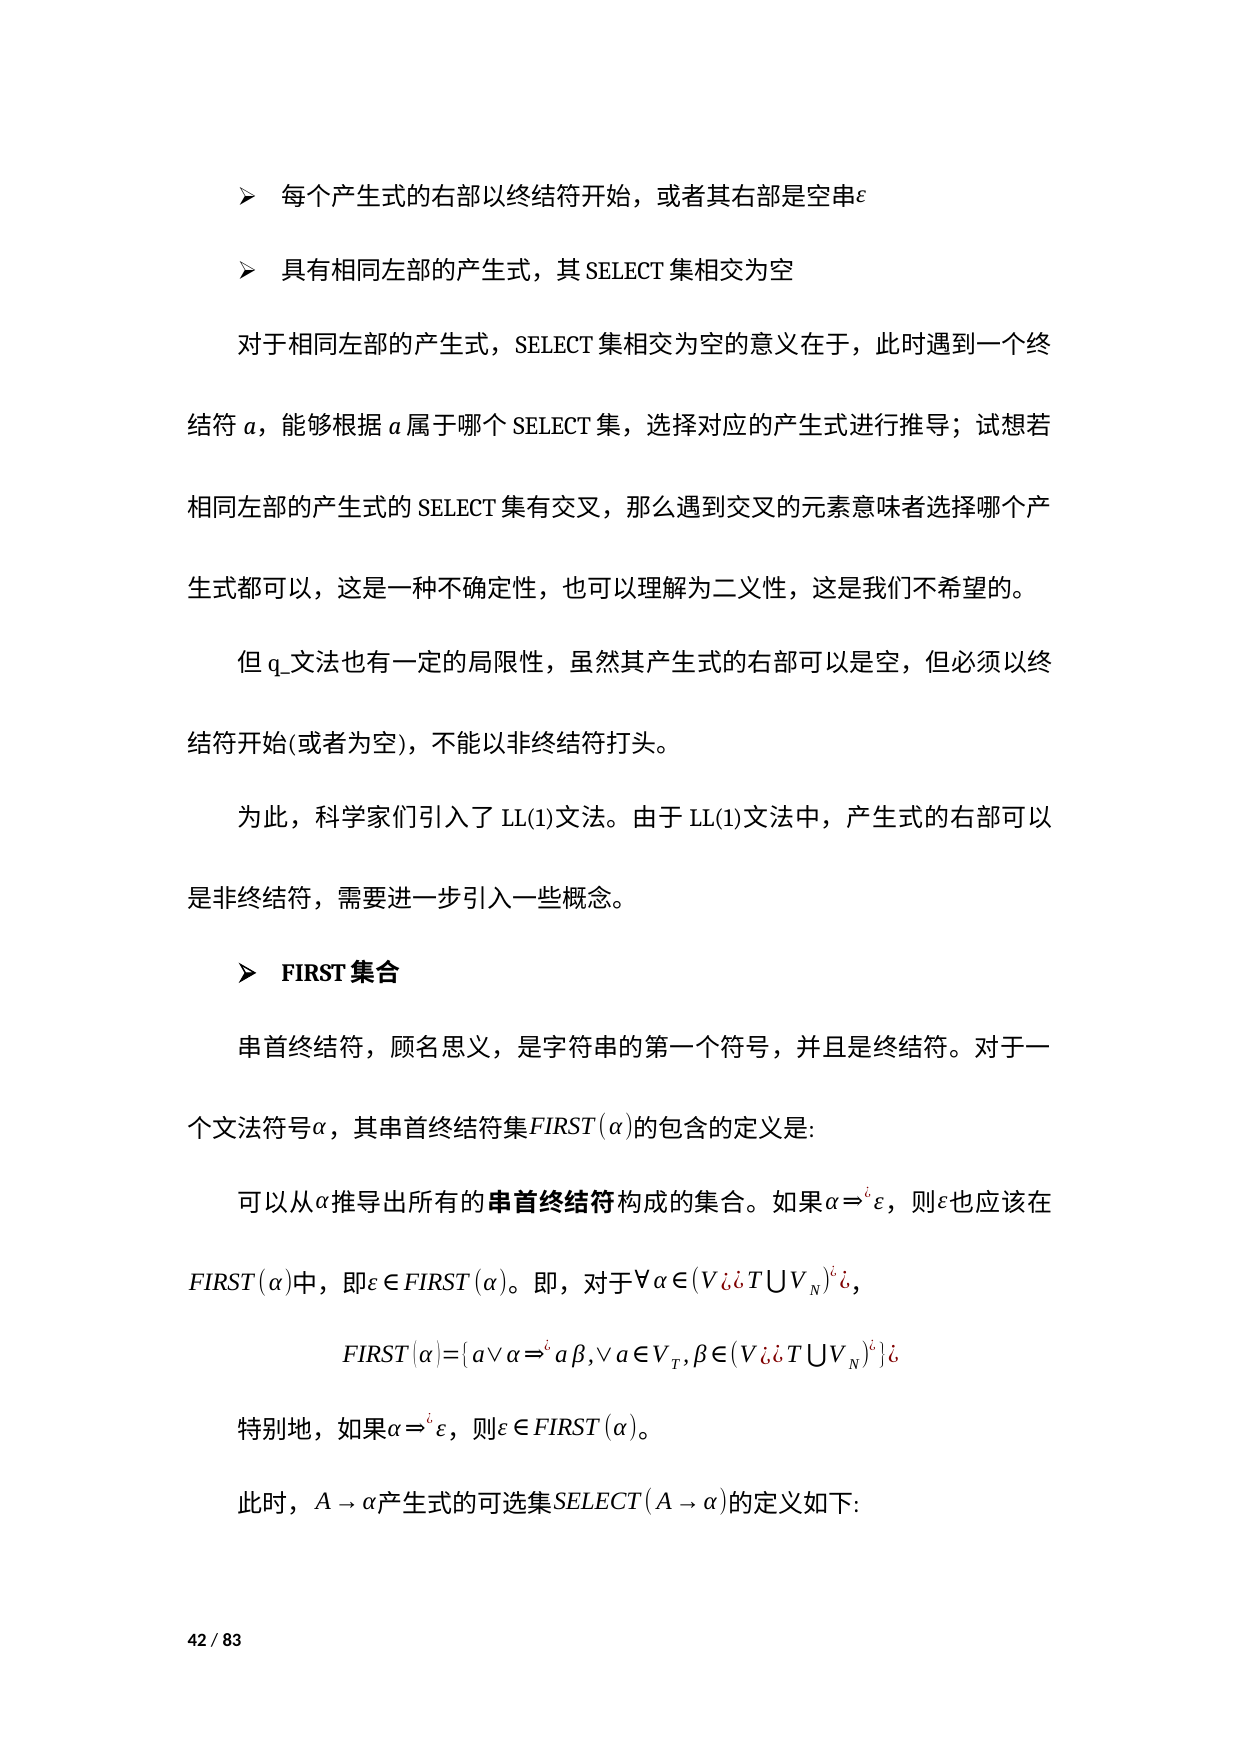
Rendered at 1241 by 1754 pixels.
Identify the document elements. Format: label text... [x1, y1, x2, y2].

text 串首终结符，顾名思义，是字符串的第一个符号，并且是终结符。对于一个文法符号，其串首终结符集的包含的定义是: [187, 1013, 1053, 1159]
text 可以从推导出所有的串首终结符构成的集合。如果，则也应该在中，即。即，对于， [187, 1168, 1053, 1314]
text 对于相同左部的产生式，SELECT集相交为空的意义在于，此时遇到一个终结符a，能够根据a属于哪个SELECT集，选择对应的产生式进行推导；试想若相同左部的产生式的SELECT集有交叉，那么遇到交叉的元素意味者选择哪个产生式都可以，这是一种不确定性，也可以理解为二义性，这是我们不希望的。 [187, 310, 1053, 619]
list 每个产生式的右部以终结符开始，或者其右部是空串 [237, 162, 1053, 227]
text 但q_文法也有一定的局限性，虽然其产生式的右部可以是空，但必须以终结符开始(或者为空)，不能以非终结符打头。 [187, 628, 1053, 774]
list FIRST集合 [237, 938, 1053, 1003]
text 特别地，如果，则。 [187, 1395, 1053, 1460]
text 为此，科学家们引入了LL(1)文法。由于LL(1)文法中，产生式的右部可以是非终结符，需要进一步引入一些概念。 [187, 783, 1053, 929]
text 此时，产生式的可选集的定义如下: [187, 1469, 1053, 1534]
list 具有相同左部的产生式，其SELECT集相交为空 [237, 236, 1053, 301]
